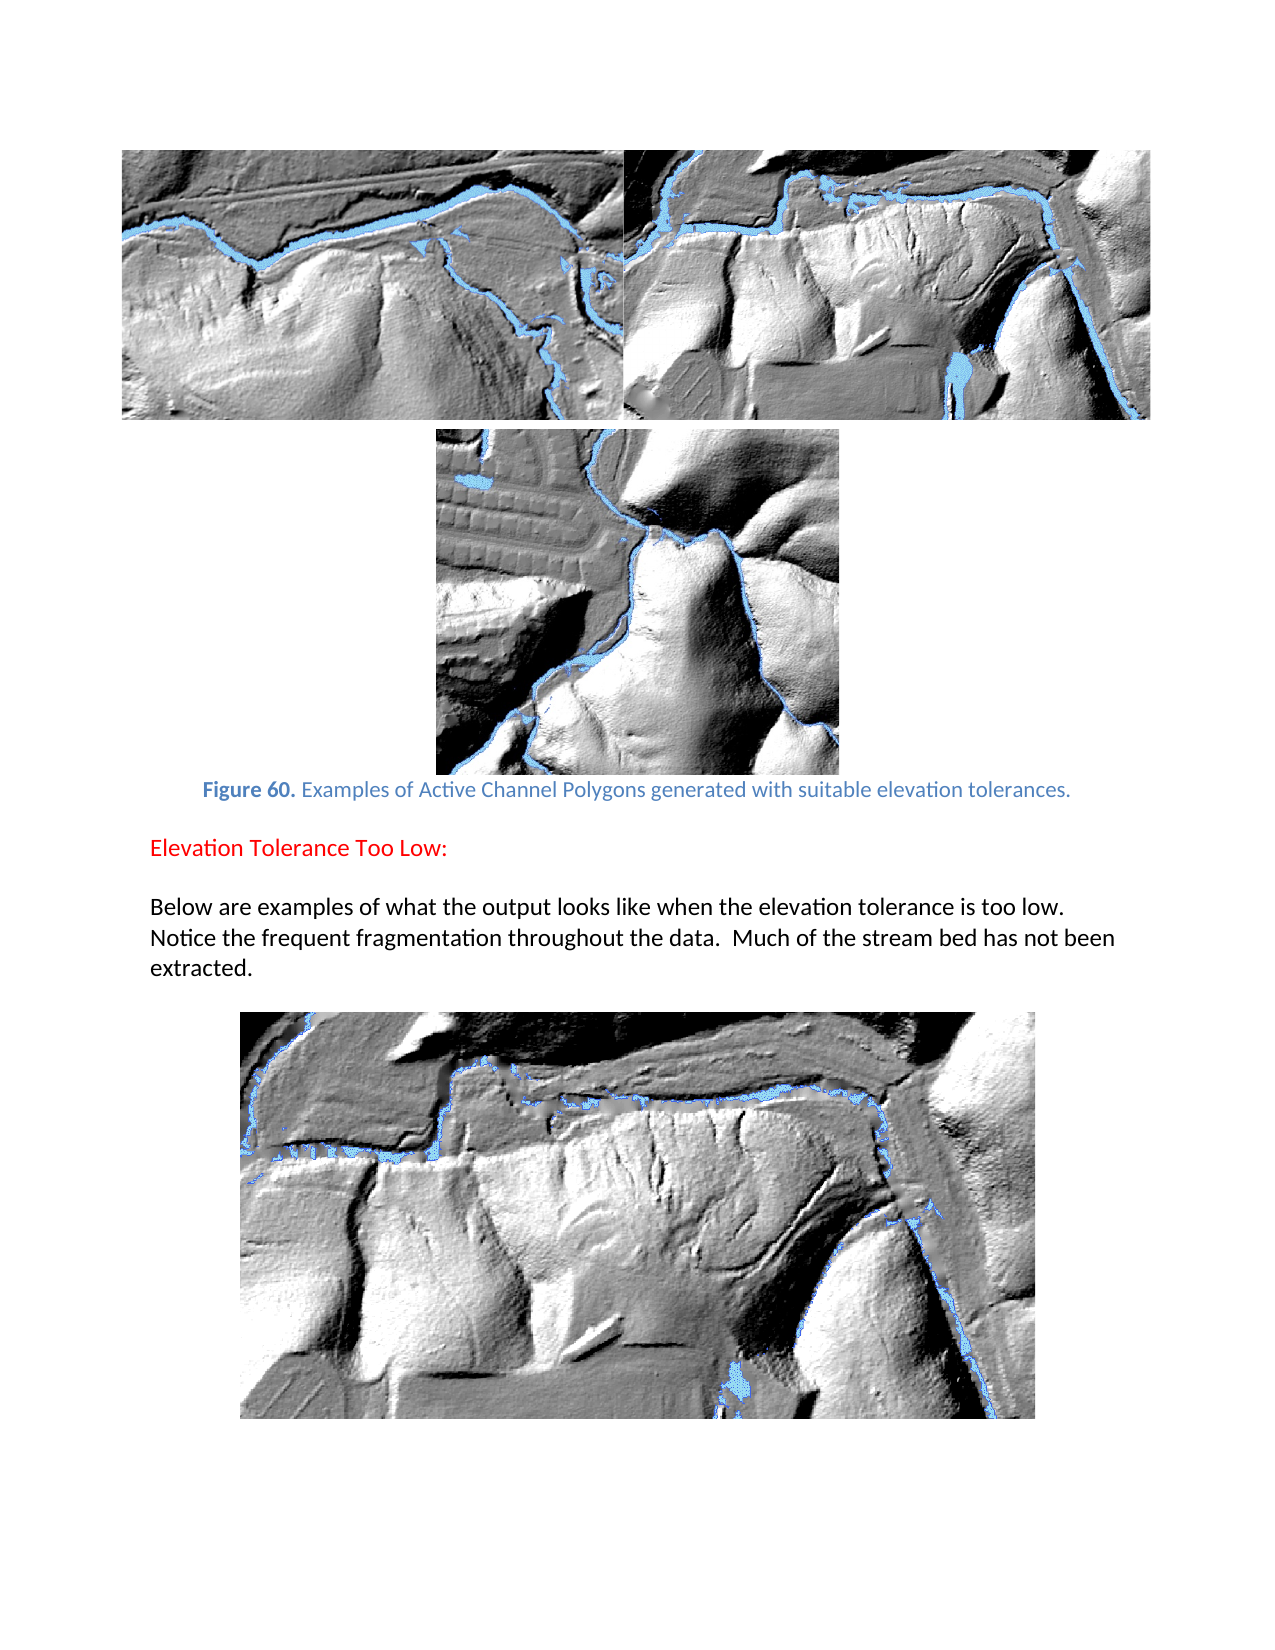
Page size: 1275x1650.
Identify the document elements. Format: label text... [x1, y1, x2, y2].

picture [121, 150, 1151, 420]
picture [436, 429, 840, 775]
picture [240, 1012, 1035, 1419]
text Elevation Tolerance Too Low: [150, 832, 1125, 862]
text Below are examples of what the output looks like when the elevation tolerance is too low. Notice the frequent fragmentation throughout the data. Much of the stream bed has not been extracted. [150, 892, 1125, 983]
